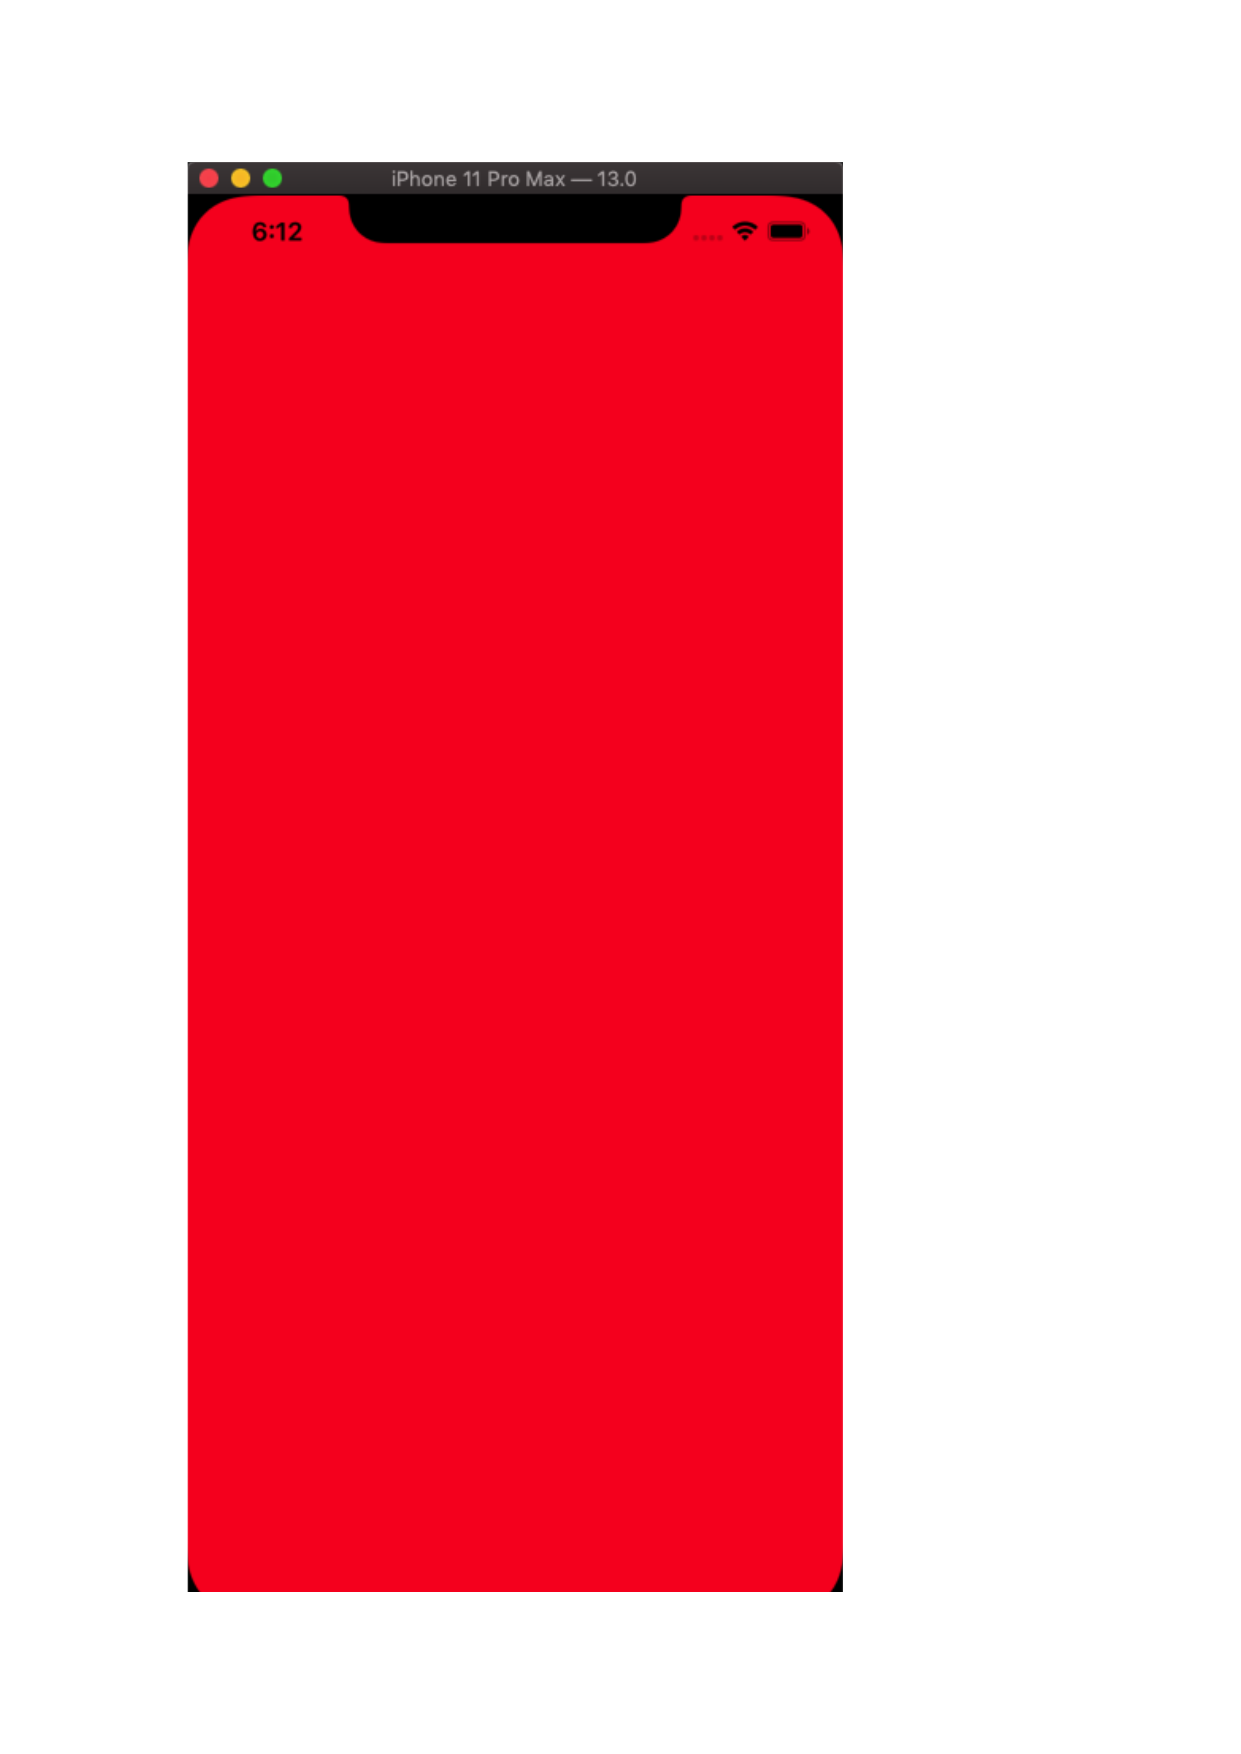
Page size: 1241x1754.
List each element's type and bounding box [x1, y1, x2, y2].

picture [187, 162, 843, 1592]
